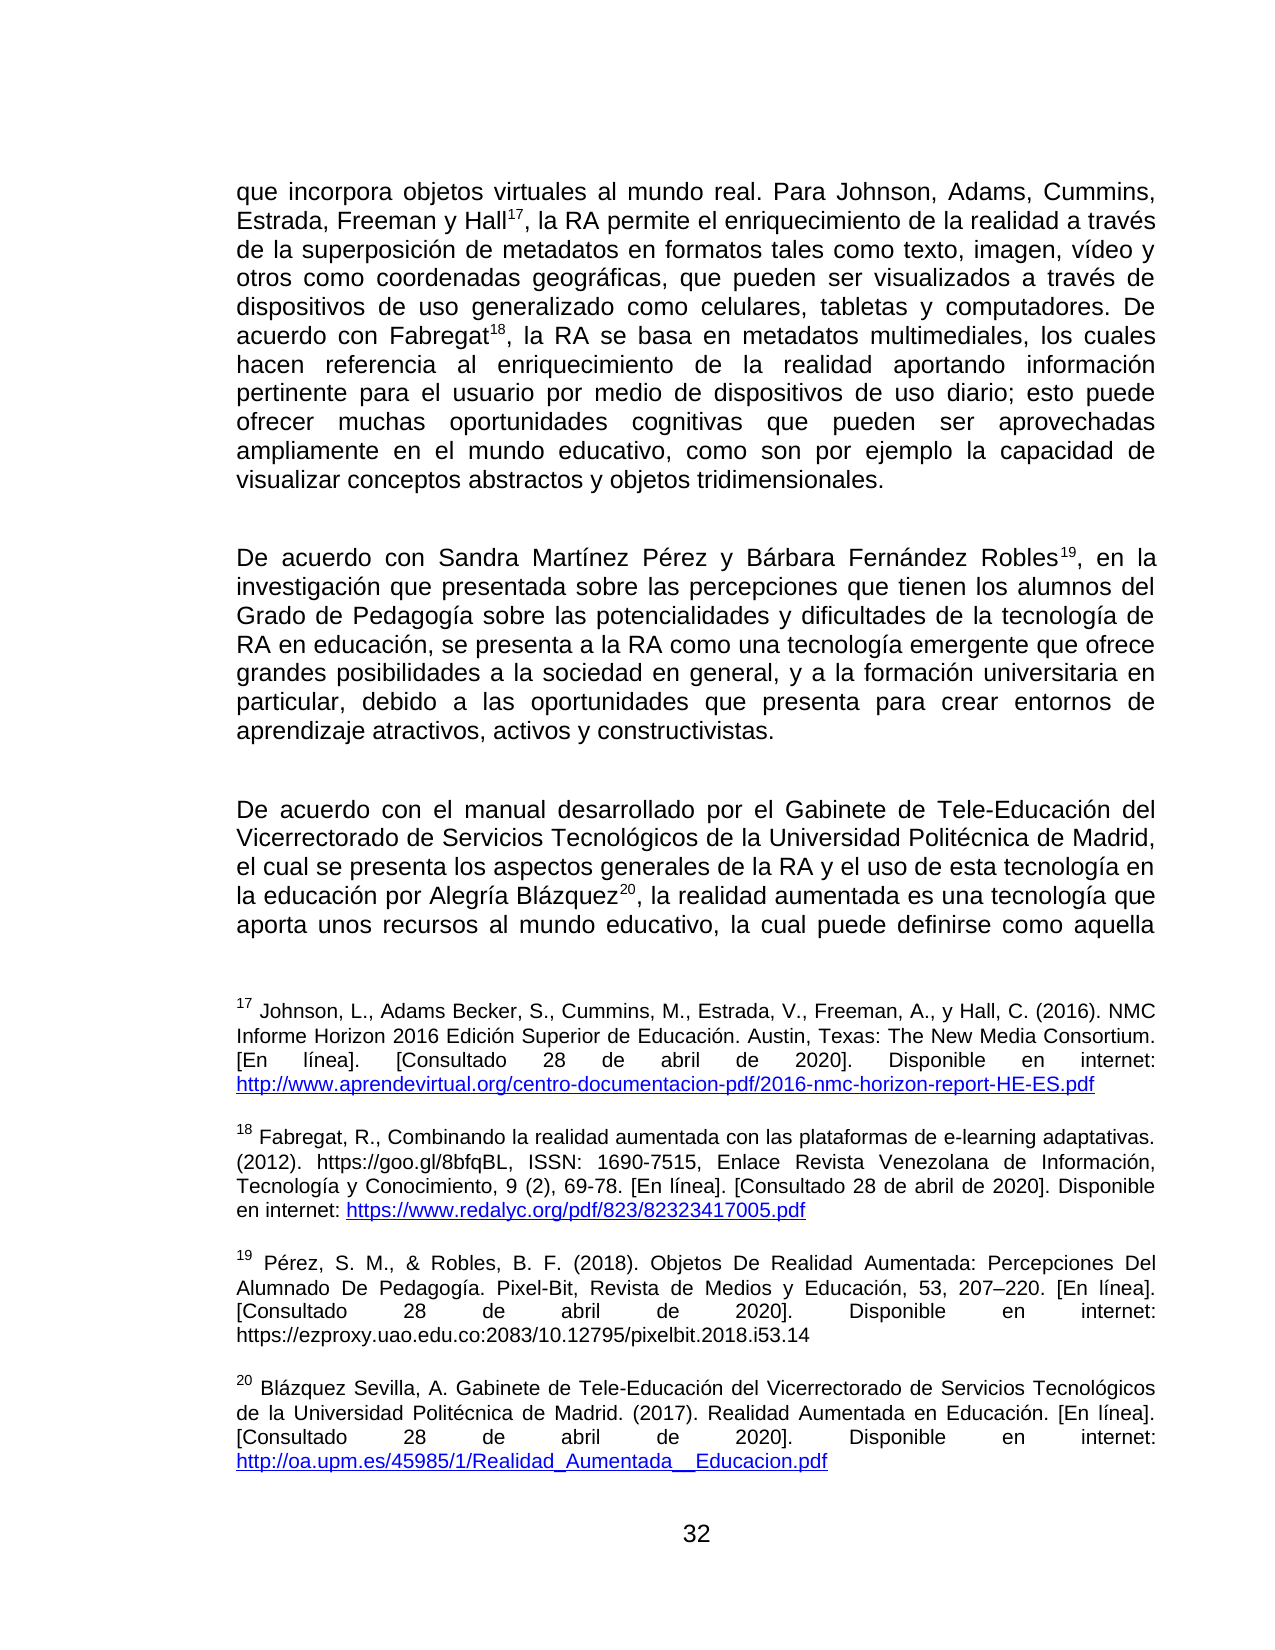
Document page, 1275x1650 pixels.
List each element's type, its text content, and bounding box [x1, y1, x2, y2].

text De acuerdo con Sandra Martínez Pérez y Bárbara Fernández Robles, en la investigación que presentada sobre las percepciones que tienen los alumnos del Grado de Pedagogía sobre las potencialidades y dificultades de la tecnología de RA en educación, se presenta a la RA como una tecnología emergente que ofrece grandes posibilidades a la sociedad en general, y a la formación universitaria en particular, debido a las oportunidades que presenta para crear entornos de aprendizaje atractivos, activos y constructivistas. [236, 543, 1157, 745]
text De acuerdo con el manual desarrollado por el Gabinete de Tele-Educación del Vicerrectorado de Servicios Tecnológicos de la Universidad Politécnica de Madrid, el cual se presenta los aspectos generales de la RA y el uso de esta tecnología en la educación por Alegría Blázquez, la realidad aumentada es una tecnología que aporta unos recursos al mundo educativo, la cual puede definirse como aquella información adicional que se obtiene de la observación de un entorno, captada a través de la cámara de un dispositivo que previamente tiene instalado un software específico. La información adicional identificada como realidad aumentada puede traducirse en diferentes formatos. Puede ser una imagen, un carrusel de imágenes, un archivo de audio, un vídeo o un enlace. [236, 795, 1157, 938]
text De acuerdo con Azuma, una de las tecnologías emergentes más prometedora en educación es la RA, considerada como una diversificación de entornos virtuales que incorpora objetos virtuales al mundo real. Para Johnson, Adams, Cummins, Estrada, Freeman y Hall, la RA permite el enriquecimiento de la realidad a través de la superposición de metadatos en formatos tales como texto, imagen, vídeo y otros como coordenadas geográficas, que pueden ser visualizados a través de dispositivos de uso generalizado como celulares, tabletas y computadores. De acuerdo con Fabregat, la RA se basa en metadatos multimediales, los cuales hacen referencia al enriquecimiento de la realidad aportando información pertinente para el usuario por medio de dispositivos de uso diario; esto puede ofrecer muchas oportunidades cognitivas que pueden ser aprovechadas ampliamente en el mundo educativo, como son por ejemplo la capacidad de visualizar conceptos abstractos y objetos tridimensionales. [236, 177, 1157, 493]
